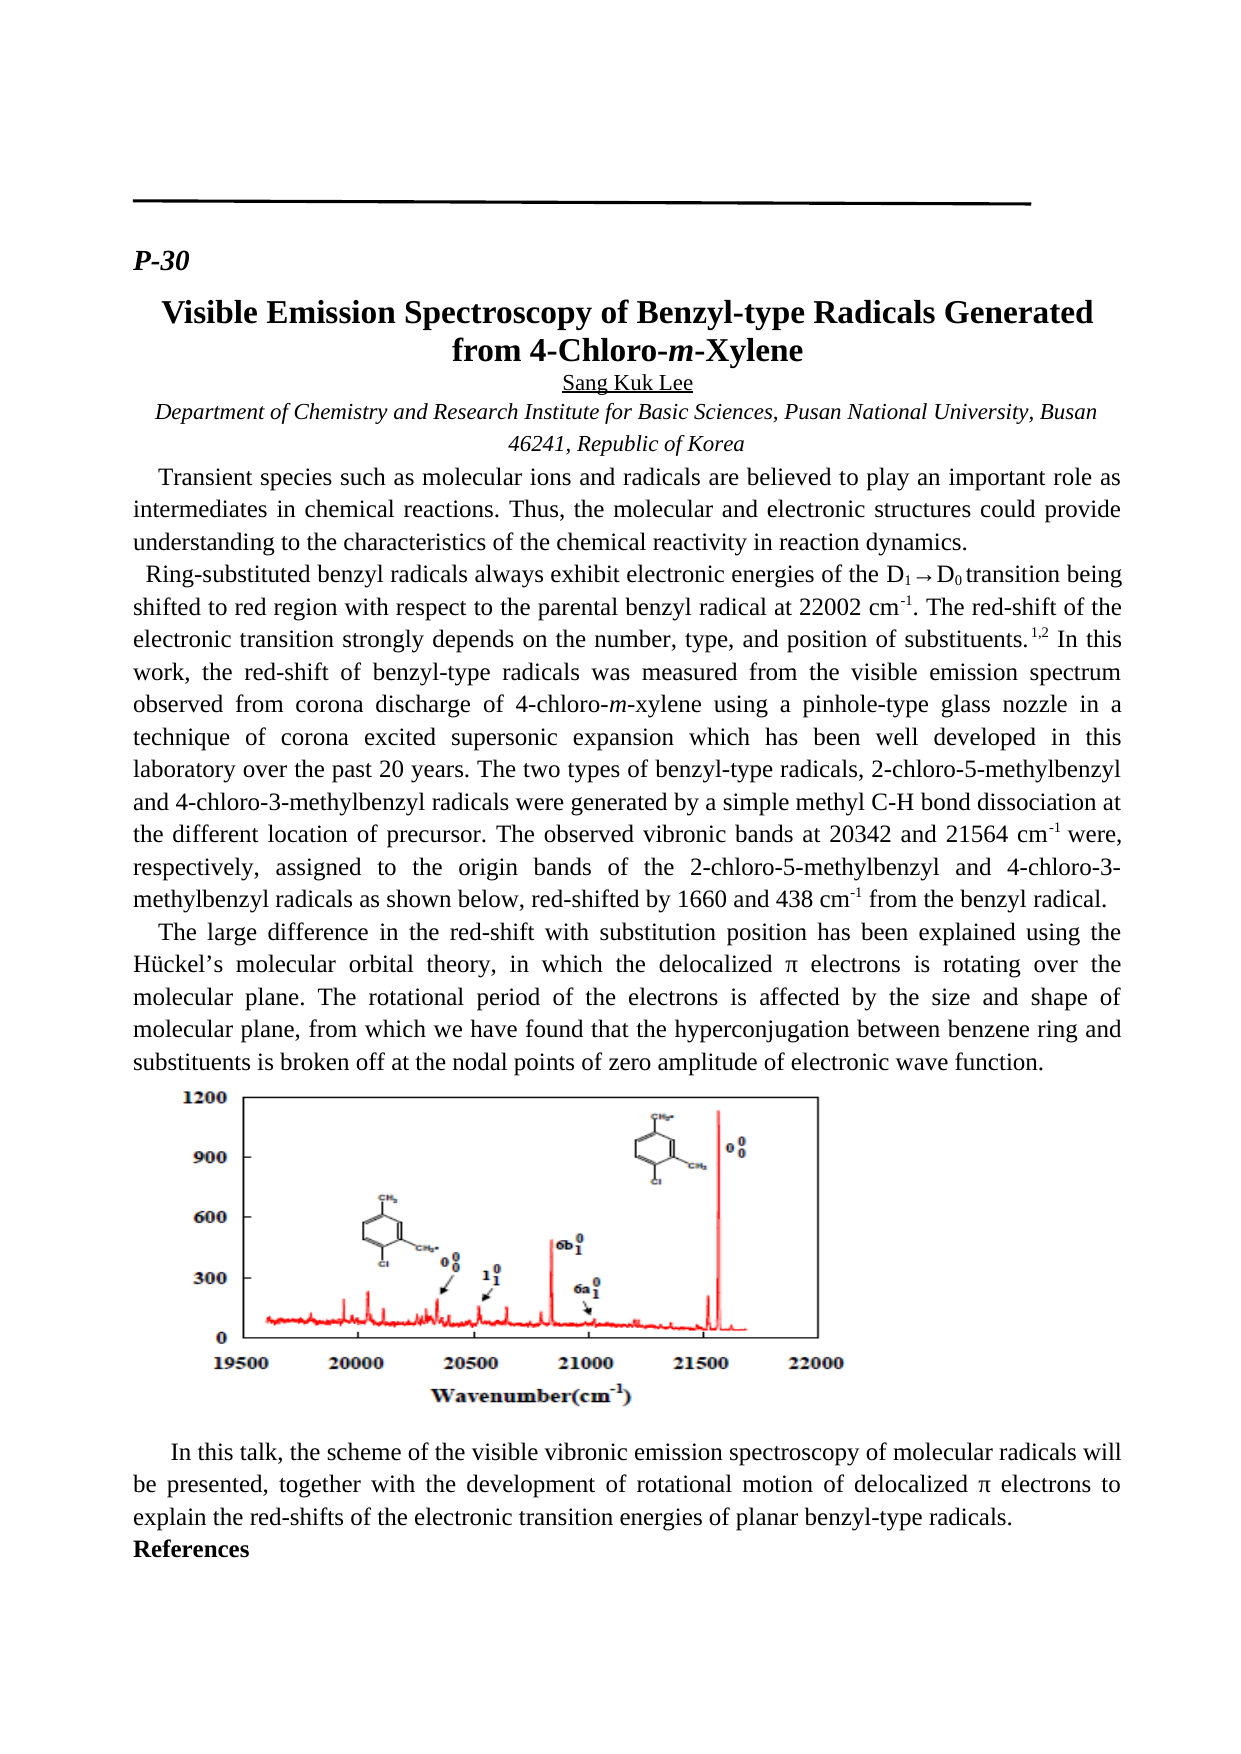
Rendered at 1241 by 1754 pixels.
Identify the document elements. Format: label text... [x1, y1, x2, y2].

text References [133, 1532, 1122, 1565]
text Visible Emission Spectroscopy of Benzyl-type Radicals Generated from 4-Chloro-m-Xylene [133, 292, 1122, 369]
text Ring-substituted benzyl radicals always exhibit electronic energies of the D1→D0 transition being shifted to red region with respect to the parental benzyl radical at 22002 cm-1. The red-shift of the electronic transition strongly depends on the number, type, and position of substituents.1,2 In this work, the red-shift of benzyl-type radicals was measured from the visible emission spectrum observed from corona discharge of 4-chloro-m-xylene using a pinhole-type glass nozzle in a technique of corona excited supersonic expansion which has been well developed in this laboratory over the past 20 years. The two types of benzyl-type radicals, 2-chloro-5-methylbenzyl and 4-chloro-3-methylbenzyl radicals were generated by a simple methyl C-H bond dissociation at the different location of precursor. The observed vibronic bands at 20342 and 21564 cm-1 were, respectively, assigned to the origin bands of the 2-chloro-5-methylbenzyl and 4-chloro-3-methylbenzyl radicals as shown below, red-shifted by 1660 and 438 cm-1 from the benzyl radical. [133, 557, 1122, 915]
text Sang Kuk Lee [133, 369, 1122, 395]
text In this talk, the scheme of the visible vibronic emission spectroscopy of molecular radicals will be presented, together with the development of rotational motion of delocalized π electrons to explain the red-shifts of the electronic transition energies of planar benzyl-type radicals. [133, 1435, 1122, 1532]
text The large difference in the red-shift with substitution position has been explained using the Hückel’s molecular orbital theory, in which the delocalized π electrons is rotating over the molecular plane. The rotational period of the electrons is affected by the size and shape of molecular plane, from which we have found that the hyperconjugation between benzene ring and substituents is broken off at the nodal points of zero amplitude of electronic wave function. [133, 915, 1122, 1077]
text Department of Chemistry and Research Institute for Basic Sciences, Pusan National University, Busan 46241, Republic of Korea [133, 395, 1122, 460]
text Transient species such as molecular ions and radicals are believed to play an important role as intermediates in chemical reactions. Thus, the molecular and electronic structures could provide understanding to the characteristics of the chemical reactivity in reaction dynamics. [133, 460, 1122, 557]
